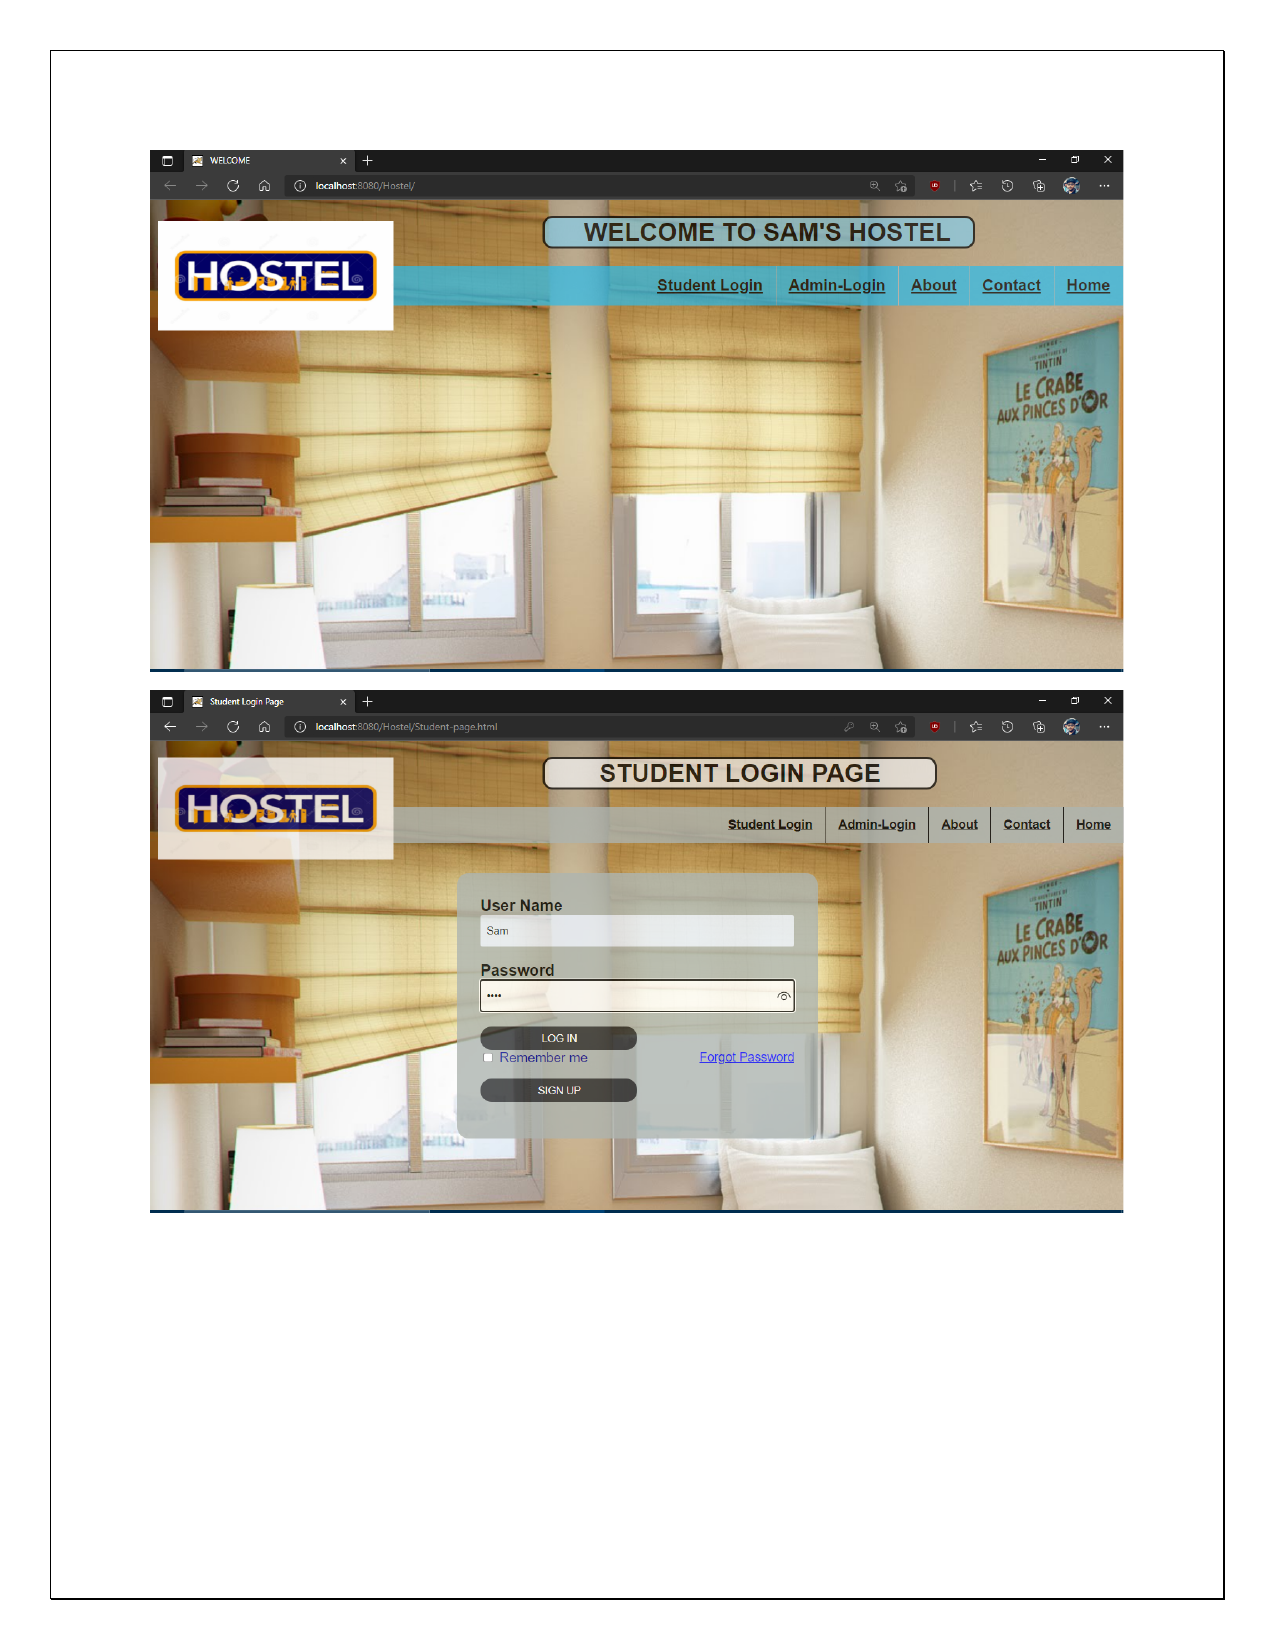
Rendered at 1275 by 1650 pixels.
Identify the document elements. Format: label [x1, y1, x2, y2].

picture [150, 690, 1124, 1213]
picture [150, 150, 1124, 672]
